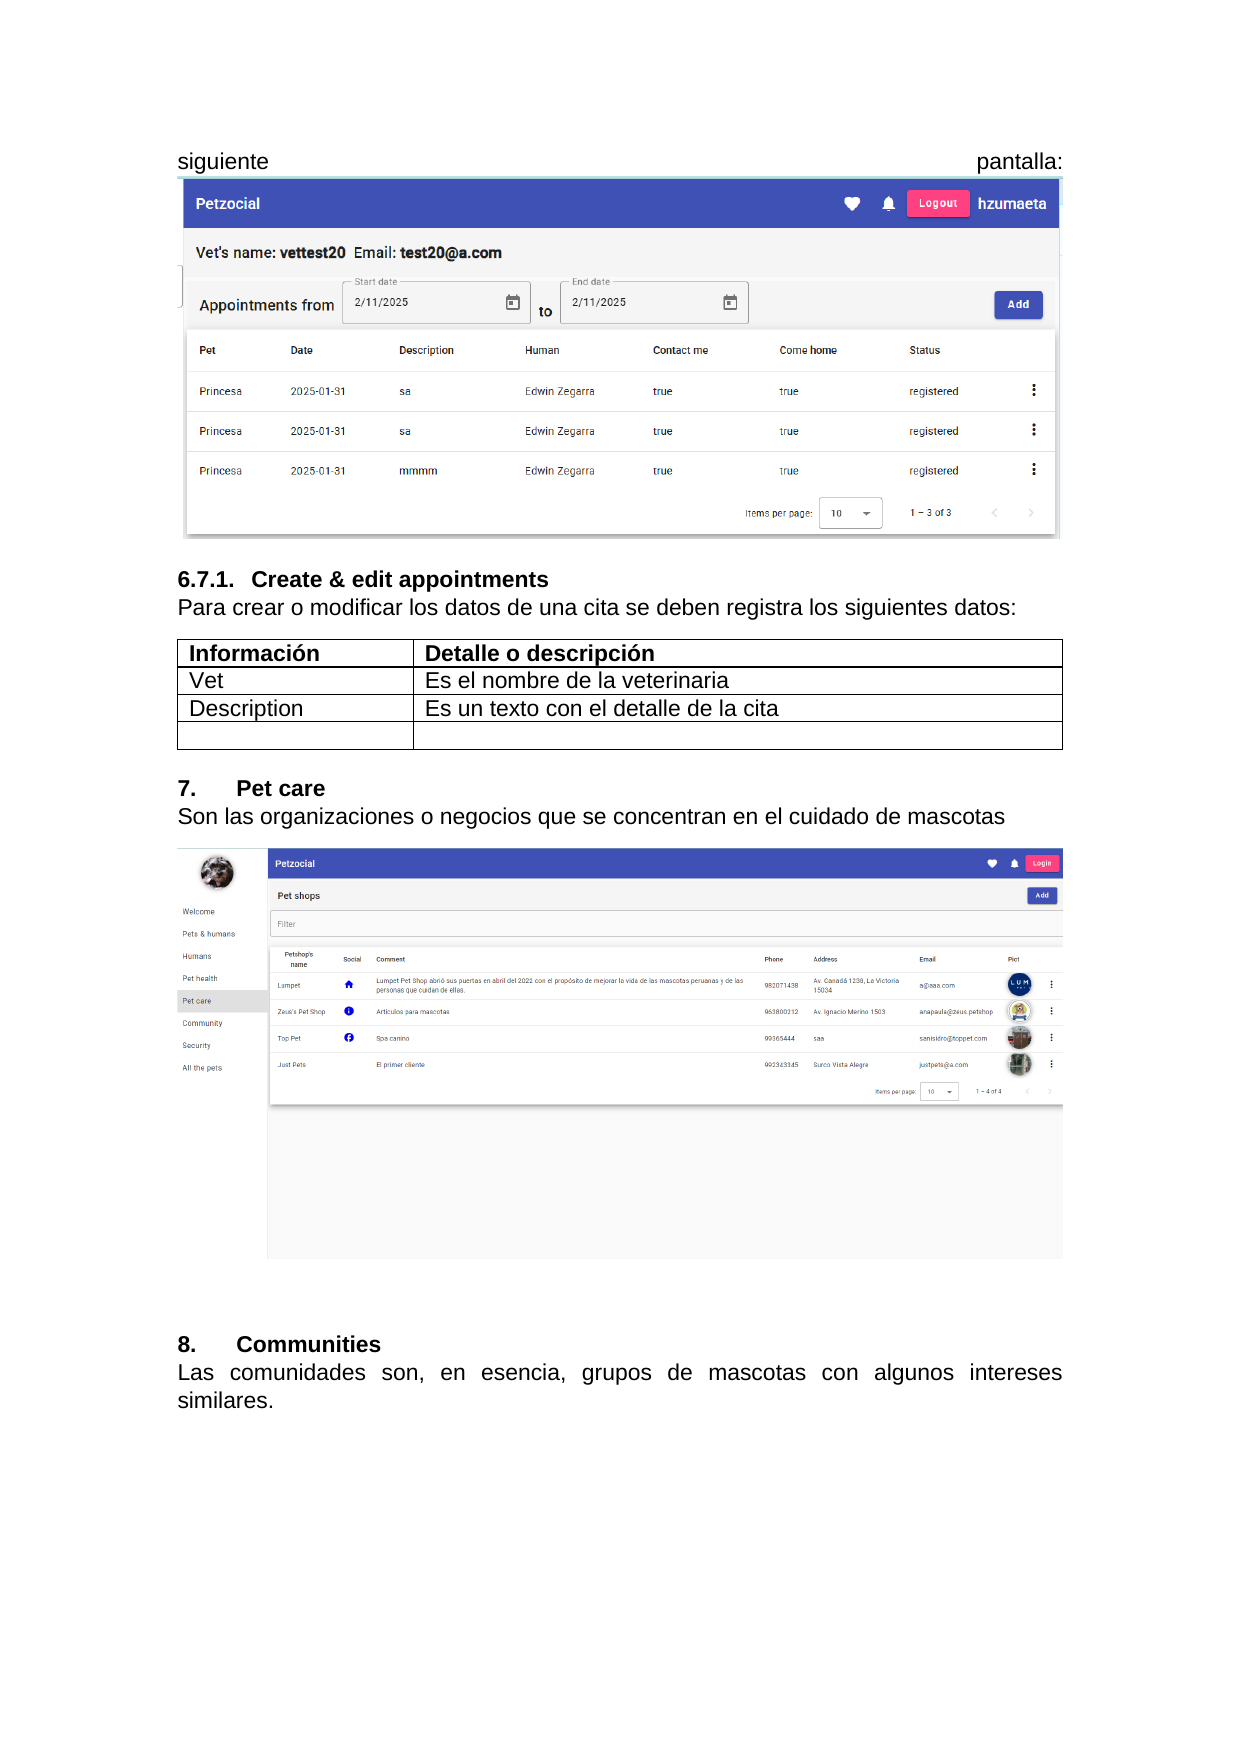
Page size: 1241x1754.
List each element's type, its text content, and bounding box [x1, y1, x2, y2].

table_cell [178, 722, 413, 749]
table_cell Es el nombre de la veterinaria [414, 668, 1062, 694]
table_cell Es un texto con el detalle de la cita [414, 695, 1062, 721]
subtitle Create & edit appointments [177, 566, 1063, 592]
subtitle Pet care [177, 775, 1063, 801]
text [177, 148, 1063, 176]
text Las comunidades son, en esencia, grupos de mascotas con algunos intereses similares. [177, 1359, 1063, 1414]
text Son las organizaciones o negocios que se concentran en el cuidado de mascotas [177, 803, 1063, 829]
text Para crear o modificar los datos de una cita se deben registra los siguientes datos: [177, 594, 1063, 620]
table_cell Description [178, 695, 413, 721]
picture [177, 848, 1063, 1259]
picture [177, 176, 1063, 539]
table_header Información [178, 640, 413, 666]
table_cell Vet [178, 668, 413, 694]
table_cell [414, 722, 1062, 749]
subtitle Communities [177, 1331, 1063, 1357]
table_header Detalle o descripción [414, 640, 1062, 666]
